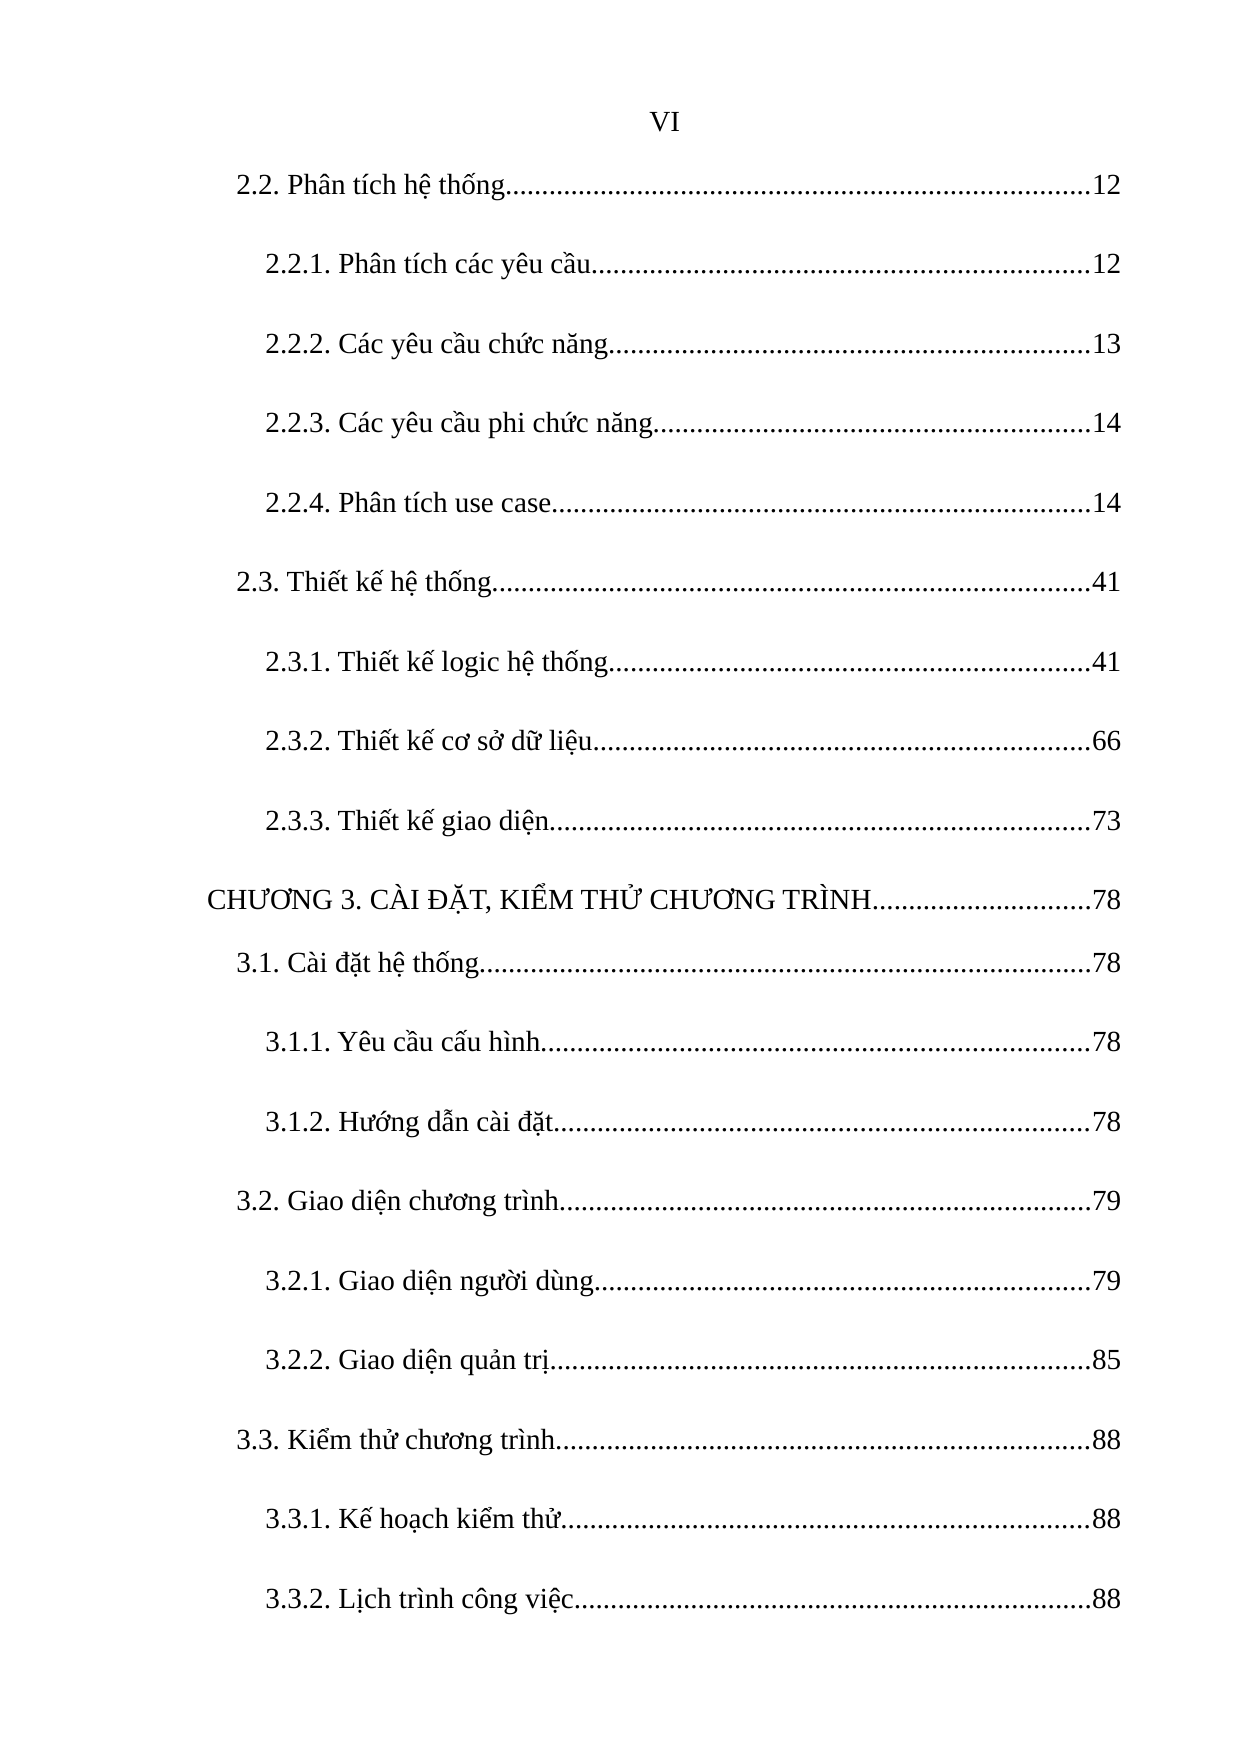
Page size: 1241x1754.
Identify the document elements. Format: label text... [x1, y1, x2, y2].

text Chương 3. CÀI ĐẶT, KIỂM THỬ CHƯƠNG TRÌNH 78 [207, 882, 1122, 916]
text 2.2.1. Phân tích các yêu cầu 12 [265, 246, 1122, 280]
text 3.1.2. Hướng dẫn cài đặt 78 [265, 1104, 1122, 1137]
text 2.3.3. Thiết kế giao diện 73 [265, 803, 1122, 836]
text 3.1.1. Yêu cầu cấu hình 78 [265, 1024, 1122, 1058]
text 2.3.1. Thiết kế logic hệ thống 41 [265, 644, 1122, 677]
text 3.2.1. Giao diện người dùng 79 [265, 1263, 1122, 1296]
text 3.2.2. Giao diện quản trị 85 [265, 1342, 1122, 1376]
text 3.2. Giao diện chương trình 79 [236, 1183, 1122, 1217]
text 2.3. Thiết kế hệ thống 41 [236, 564, 1122, 598]
text 3.3. Kiểm thử chương trình 88 [236, 1422, 1122, 1455]
text 2.2.4. Phân tích use case 14 [265, 485, 1122, 518]
text 3.1. Cài đặt hệ thống 78 [236, 945, 1122, 978]
text 2.3.2. Thiết kế cơ sở dữ liệu 66 [265, 723, 1122, 757]
text 2.2. Phân tích hệ thống 12 [236, 167, 1122, 200]
text 2.2.2. Các yêu cầu chức năng 13 [265, 326, 1122, 359]
text 3.3.1. Kế hoạch kiểm thử 88 [265, 1501, 1122, 1535]
text 2.2.3. Các yêu cầu phi chức năng 14 [265, 405, 1122, 439]
text 3.3.2. Lịch trình công việc 88 [265, 1581, 1122, 1614]
